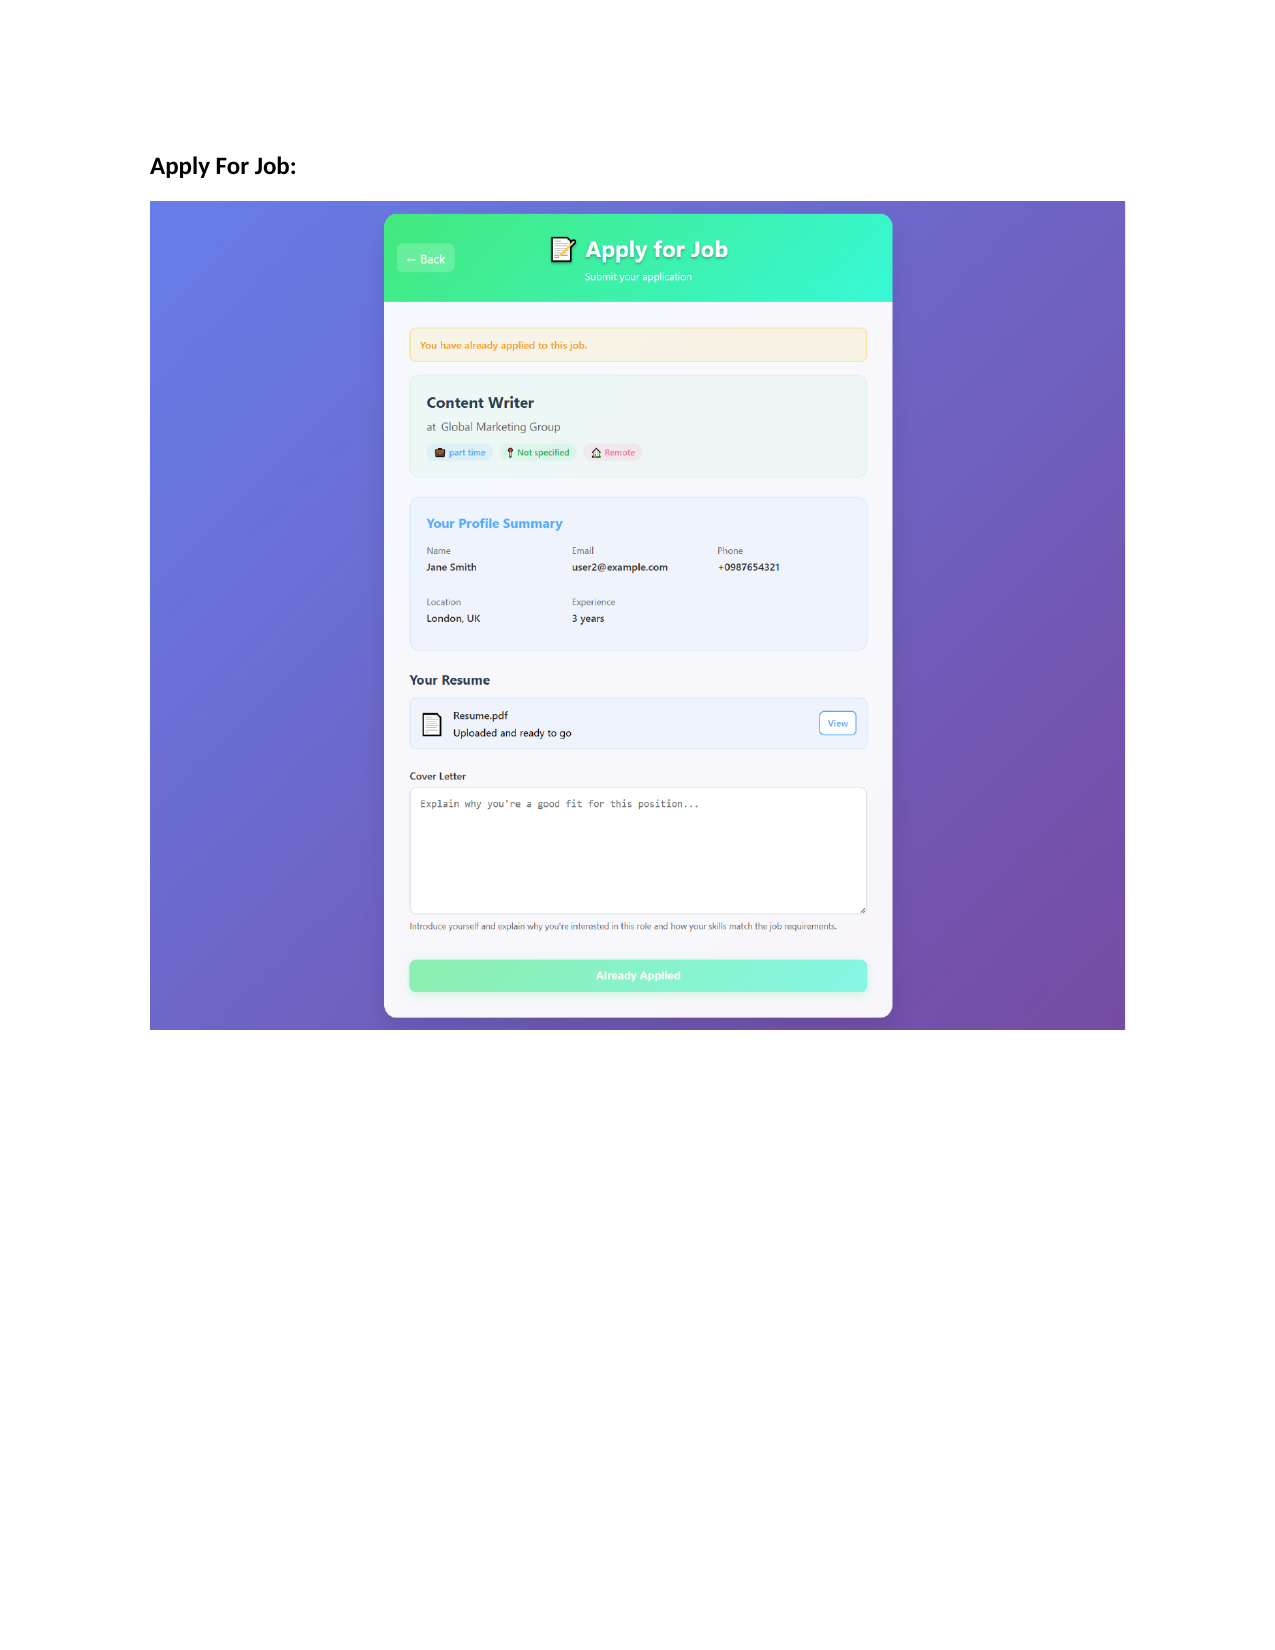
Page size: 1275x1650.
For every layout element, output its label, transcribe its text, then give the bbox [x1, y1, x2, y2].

picture [150, 201, 1125, 1030]
text Apply For Job: [150, 150, 1125, 181]
